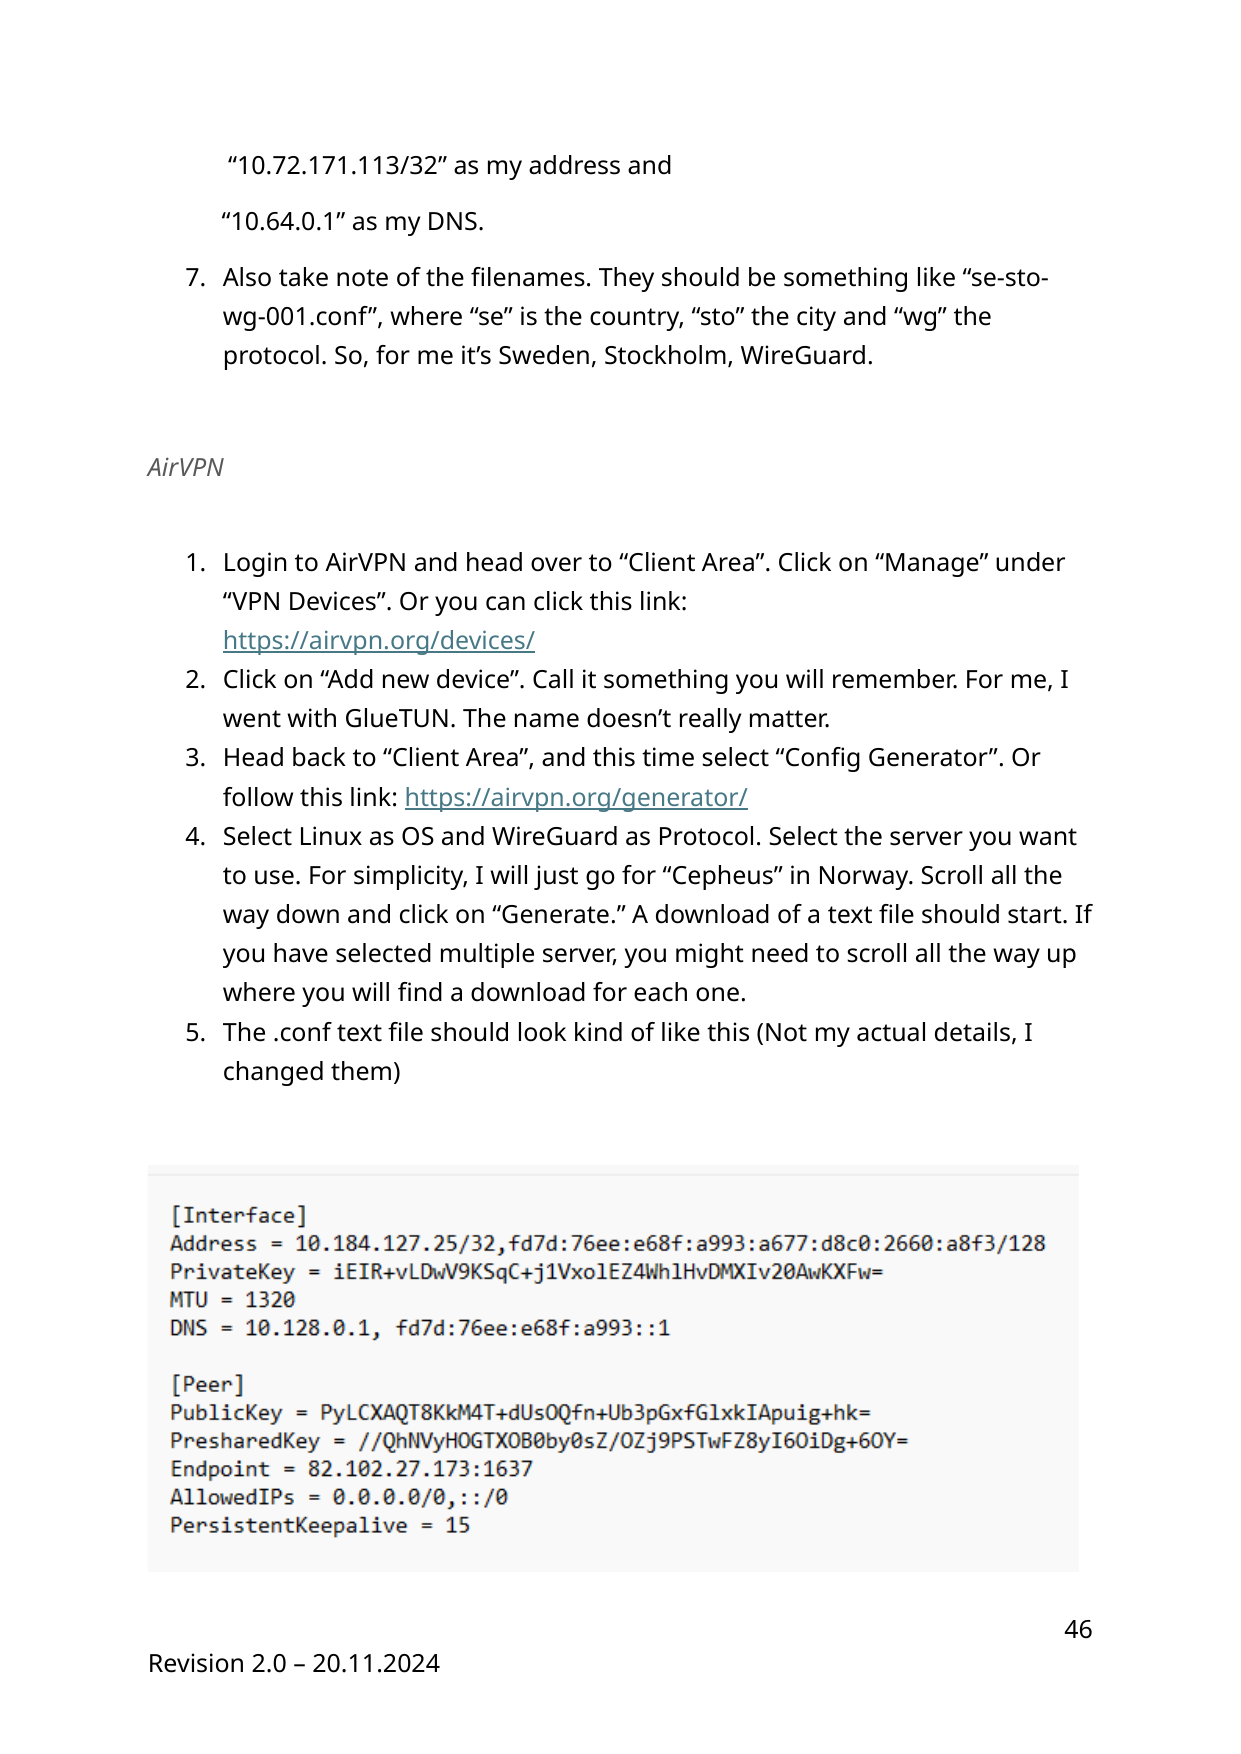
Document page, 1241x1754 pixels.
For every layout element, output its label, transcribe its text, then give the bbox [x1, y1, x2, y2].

subtitle AirVPN [148, 449, 1093, 483]
list Head back to “Client Area”, and this time select “Config Generator”. Or follow this link: https://airvpn.org/generator/ [185, 740, 1093, 813]
list Login to AirVPN and head over to “Client Area”. Click on “Manage” under “VPN Devices”. Or you can click this link: [185, 544, 1093, 617]
list Click on “Add new device”. Call it something you will remember. For me, I went with GlueTUN. The name doesn’t really matter. [185, 662, 1093, 735]
list Also take note of the filenames. They should be something like “se-sto-wg-001.conf”, where “se” is the country, “sto” the city and “wg” the protocol. So, for me it’s Sweden, Stockholm, WireGuard. [185, 259, 1093, 372]
text “10.64.0.1” as my DNS. [221, 203, 1093, 237]
list https://airvpn.org/devices/ [223, 623, 1093, 657]
list Select Linux as OS and WireGuard as Protocol. Select the server you want to use. For simplicity, I will just go for “Cepheus” in Norway. Scroll all the way down and click on “Generate.” A download of a text file should start. If you have selected multiple server, you might need to scroll all the way up where you will find a download for each one. [185, 818, 1093, 1009]
picture [147, 1165, 1079, 1572]
text “10.72.171.113/32” as my address and [221, 148, 1093, 182]
list The .conf text file should look kind of like this (Not my actual details, I changed them) [185, 1014, 1093, 1087]
